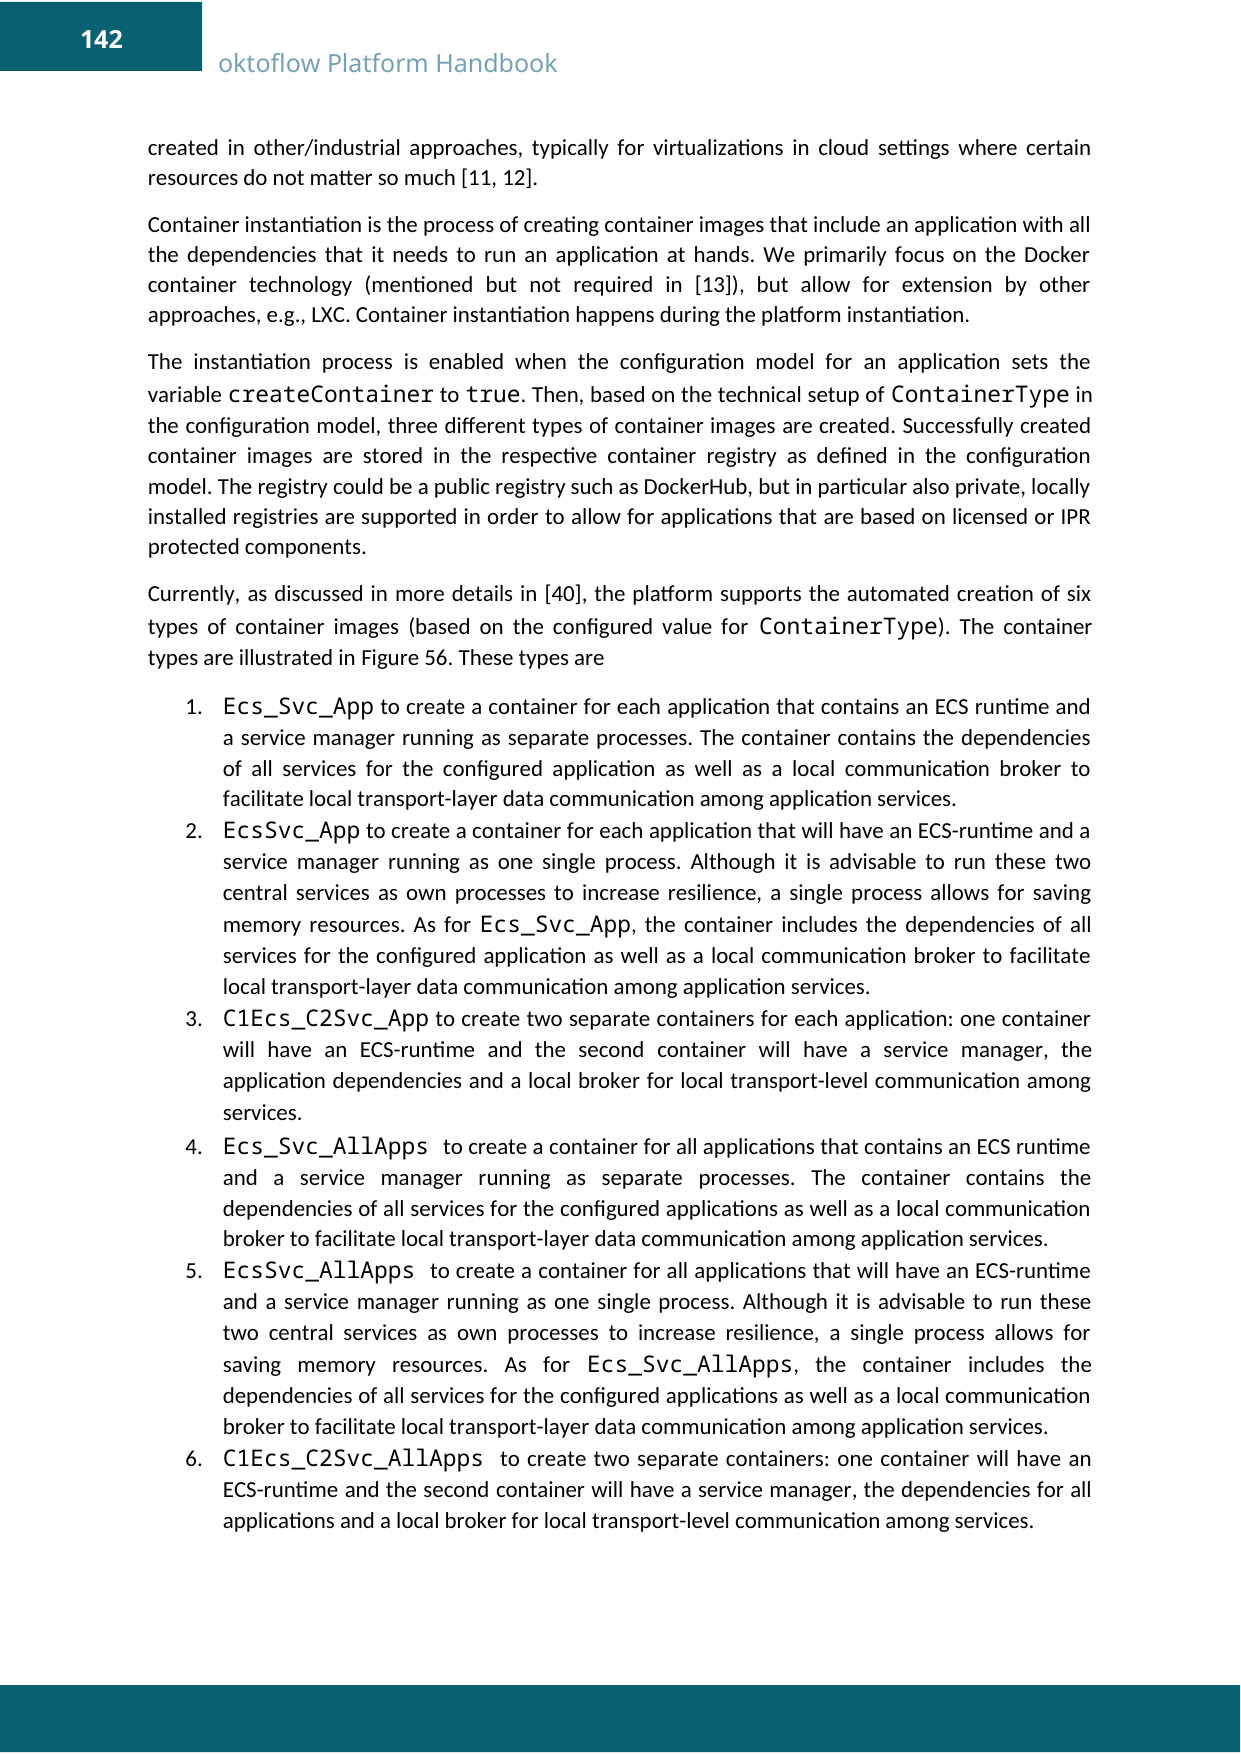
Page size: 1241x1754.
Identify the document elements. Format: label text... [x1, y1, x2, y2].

list Ecs_Svc_AllApps to create a container for all applications that contains an ECS runtime and a service manager running as separate processes. The container contains the dependencies of all services for the configured applications as well as a local communication broker to facilitate local transport-layer data communication among application services. [185, 1130, 1093, 1252]
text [148, 133, 1093, 191]
text Currently, as discussed in more details in [40], the platform supports the automated creation of six types of container images (based on the configured value for ContainerType). The container types are illustrated in Figure 56. These types are [148, 579, 1093, 671]
text The instantiation process is enabled when the configuration model for an application sets the variable createContainer to true. Then, based on the technical setup of ContainerType in the configuration model, three different types of container images are created. Successfully created container images are stored in the respective container registry as defined in the configuration model. The registry could be a public registry such as DockerHub, but in particular also private, locally installed registries are supported in order to allow for applications that are based on licensed or IPR protected components. [148, 347, 1093, 560]
list Ecs_Svc_App to create a container for each application that contains an ECS runtime and a service manager running as separate processes. The container contains the dependencies of all services for the configured application as well as a local communication broker to facilitate local transport-layer data communication among application services. [185, 690, 1093, 812]
list EcsSvc_App to create a container for each application that will have an ECS-runtime and a service manager running as one single process. Although it is advisable to run these two central services as own processes to increase resilience, a single process allows for saving memory resources. As for Ecs_Svc_App, the container includes the dependencies of all services for the configured application as well as a local communication broker to facilitate local transport-layer data communication among application services. [185, 814, 1093, 1000]
list C1Ecs_C2Svc_App to create two separate containers for each application: one container will have an ECS-runtime and the second container will have a service manager, the application dependencies and a local broker for local transport-level communication among services. [185, 1002, 1093, 1127]
list EcsSvc_AllApps to create a container for all applications that will have an ECS-runtime and a service manager running as one single process. Although it is advisable to run these two central services as own processes to increase resilience, a single process allows for saving memory resources. As for Ecs_Svc_AllApps, the container includes the dependencies of all services for the configured applications as well as a local communication broker to facilitate local transport-layer data communication among application services. [185, 1254, 1093, 1440]
text Container instantiation is the process of creating container images that include an application with all the dependencies that it needs to run an application at hands. We primarily focus on the Docker container technology (mentioned but not required in [13]), but allow for extension by other approaches, e.g., LXC. Container instantiation happens during the platform instantiation. [148, 210, 1093, 329]
list C1Ecs_C2Svc_AllApps to create two separate containers: one container will have an ECS-runtime and the second container will have a service manager, the dependencies for all applications and a local broker for local transport-level communication among services. [185, 1442, 1093, 1534]
